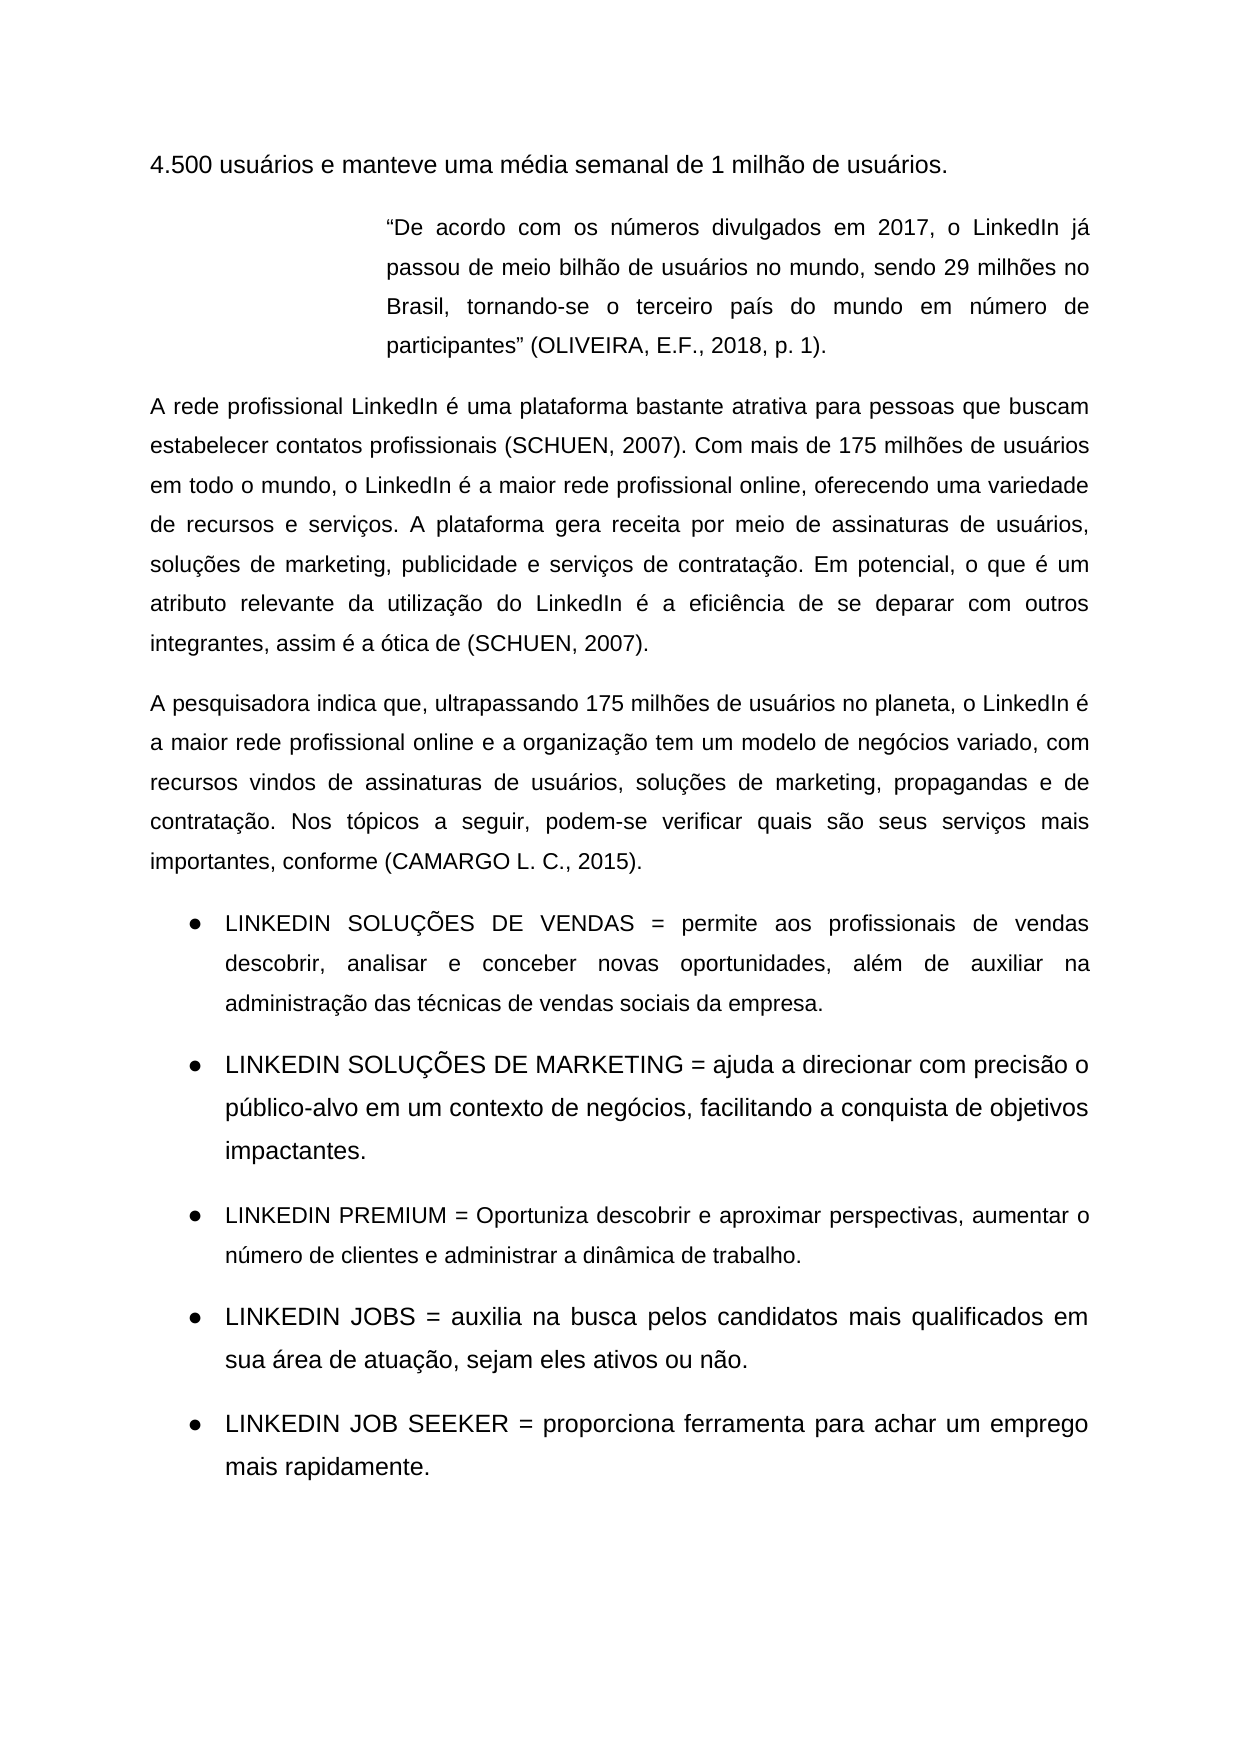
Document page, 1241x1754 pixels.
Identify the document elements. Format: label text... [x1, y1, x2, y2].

text “De acordo com os números divulgados em 2017, o LinkedIn já passou de meio bilhão de usuários no mundo, sendo 29 milhões no Brasil, tornando-se o terceiro país do mundo em número de participantes” (OLIVEIRA, E.F., 2018, p. 1). [386, 214, 1090, 359]
list LINKEDIN PREMIUM = Oportuniza descobrir e aproximar perspectivas, aumentar o número de clientes e administrar a dinâmica de trabalho. [187, 1200, 1090, 1268]
list LINKEDIN SOLUÇÕES DE VENDAS = permite aos profissionais de vendas descobrir, analisar e conceber novas oportunidades, além de auxiliar na administração das técnicas de vendas sociais da empresa. [187, 908, 1090, 1016]
text 4.500 usuários e manteve uma média semanal de 1 milhão de usuários. [150, 150, 1090, 179]
list LINKEDIN JOB SEEKER = proporciona ferramenta para achar um emprego mais rapidamente. [187, 1409, 1090, 1481]
text A rede profissional LinkedIn é uma plataforma bastante atrativa para pessoas que buscam estabelecer contatos profissionais (SCHUEN, 2007). Com mais de 175 milhões de usuários em todo o mundo, o LinkedIn é a maior rede profissional online, oferecendo uma variedade de recursos e serviços. A plataforma gera receita por meio de assinaturas de usuários, soluções de marketing, publicidade e serviços de contratação. Em potencial, o que é um atributo relevante da utilização do LinkedIn é a eficiência de se deparar com outros integrantes, assim é a ótica de (SCHUEN, 2007). [150, 393, 1090, 656]
text A pesquisadora indica que, ultrapassando 175 milhões de usuários no planeta, o LinkedIn é a maior rede profissional online e a organização tem um modelo de negócios variado, com recursos vindos de assinaturas de usuários, soluções de marketing, propagandas e de contratação. Nos tópicos a seguir, podem-se verificar quais são seus serviços mais importantes, conforme (CAMARGO L. C., 2015). [150, 690, 1090, 874]
list LINKEDIN SOLUÇÕES DE MARKETING = ajuda a direcionar com precisão o público-alvo em um contexto de negócios, facilitando a conquista de objetivos impactantes. [187, 1050, 1090, 1165]
list LINKEDIN JOBS = auxilia na busca pelos candidatos mais qualificados em sua área de atuação, sejam eles ativos ou não. [187, 1302, 1090, 1374]
